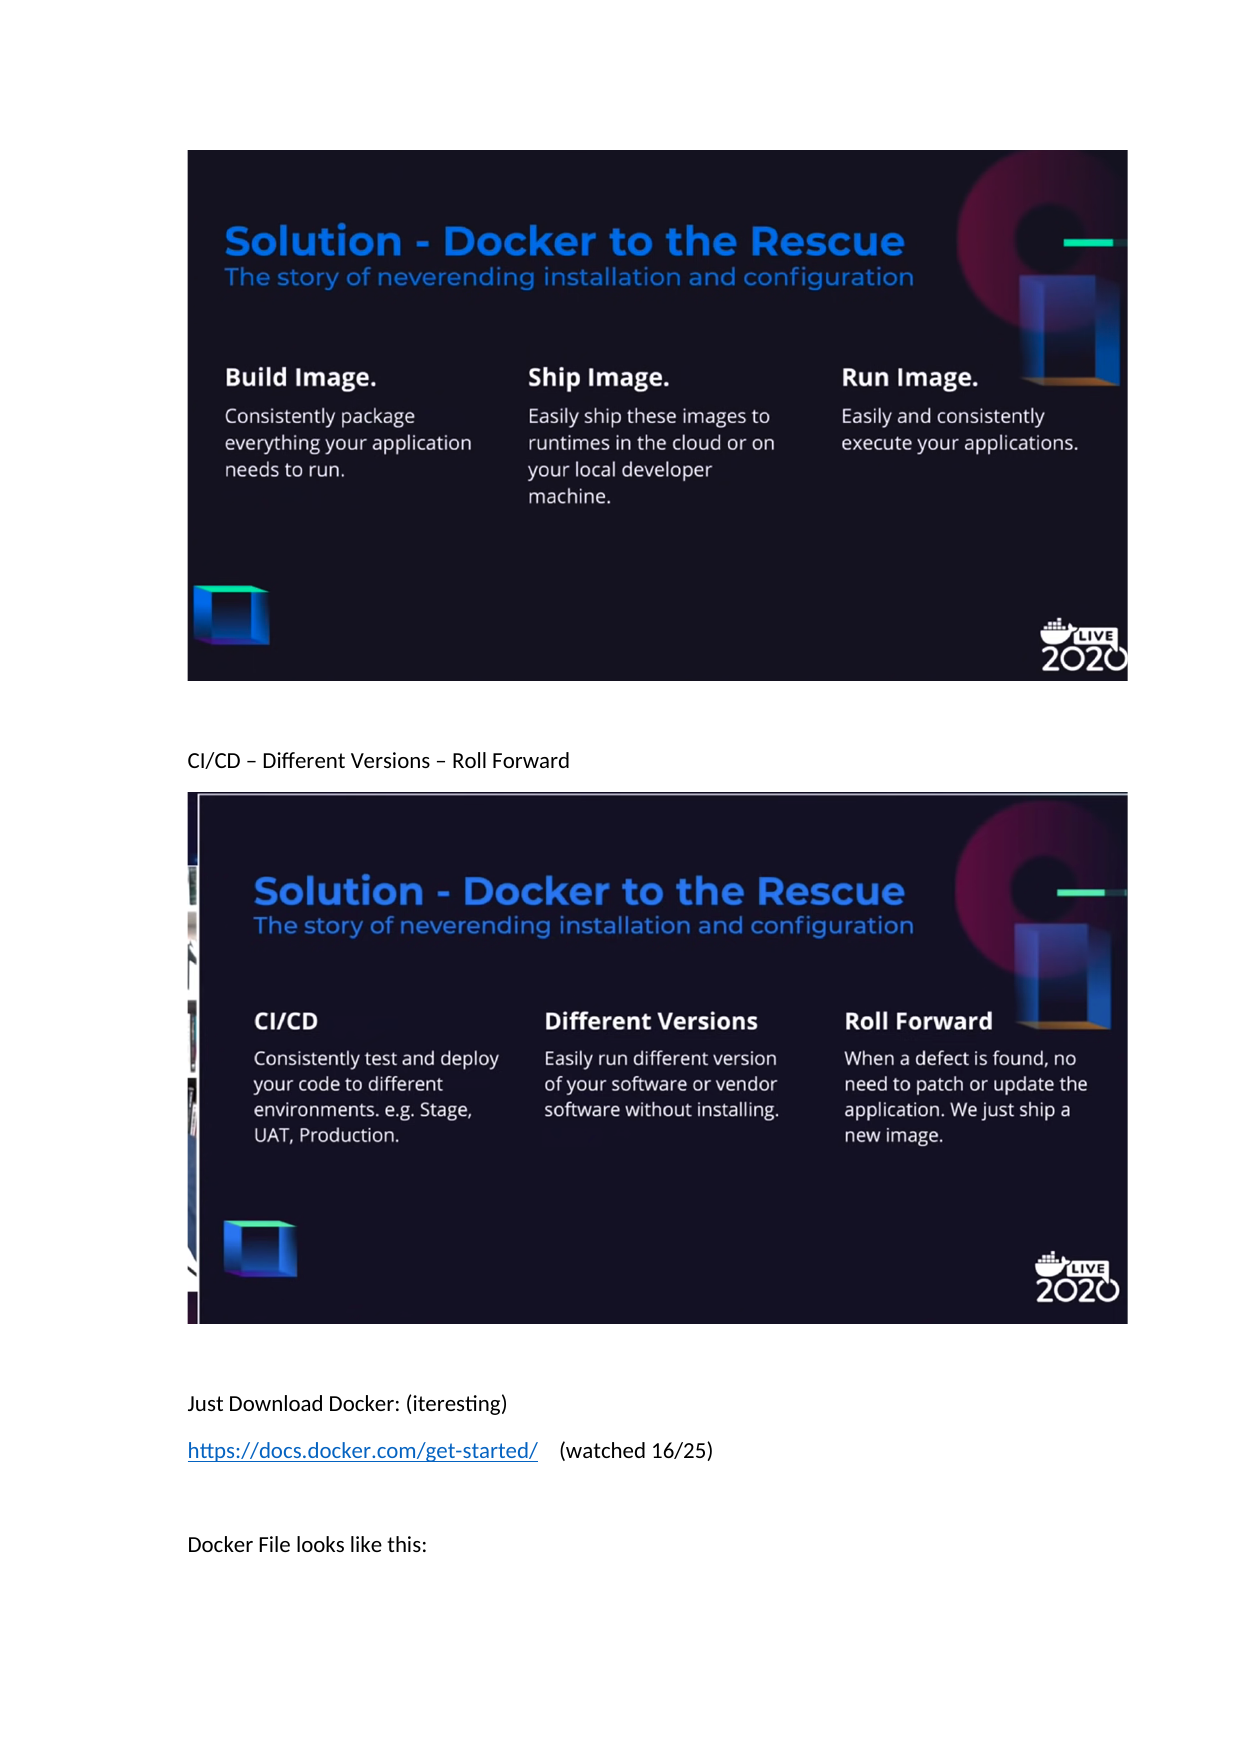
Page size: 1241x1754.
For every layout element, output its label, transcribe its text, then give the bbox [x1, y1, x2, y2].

picture [187, 792, 1128, 1324]
text Docker File looks like this: [187, 1530, 1090, 1558]
text https://docs.docker.com/get-started/ (watched 16/25) [187, 1436, 1090, 1464]
picture [187, 150, 1128, 681]
text Just Download Docker: (iteresting) [187, 1389, 1090, 1417]
text CI/CD – Different Versions – Roll Forward [187, 746, 1090, 774]
